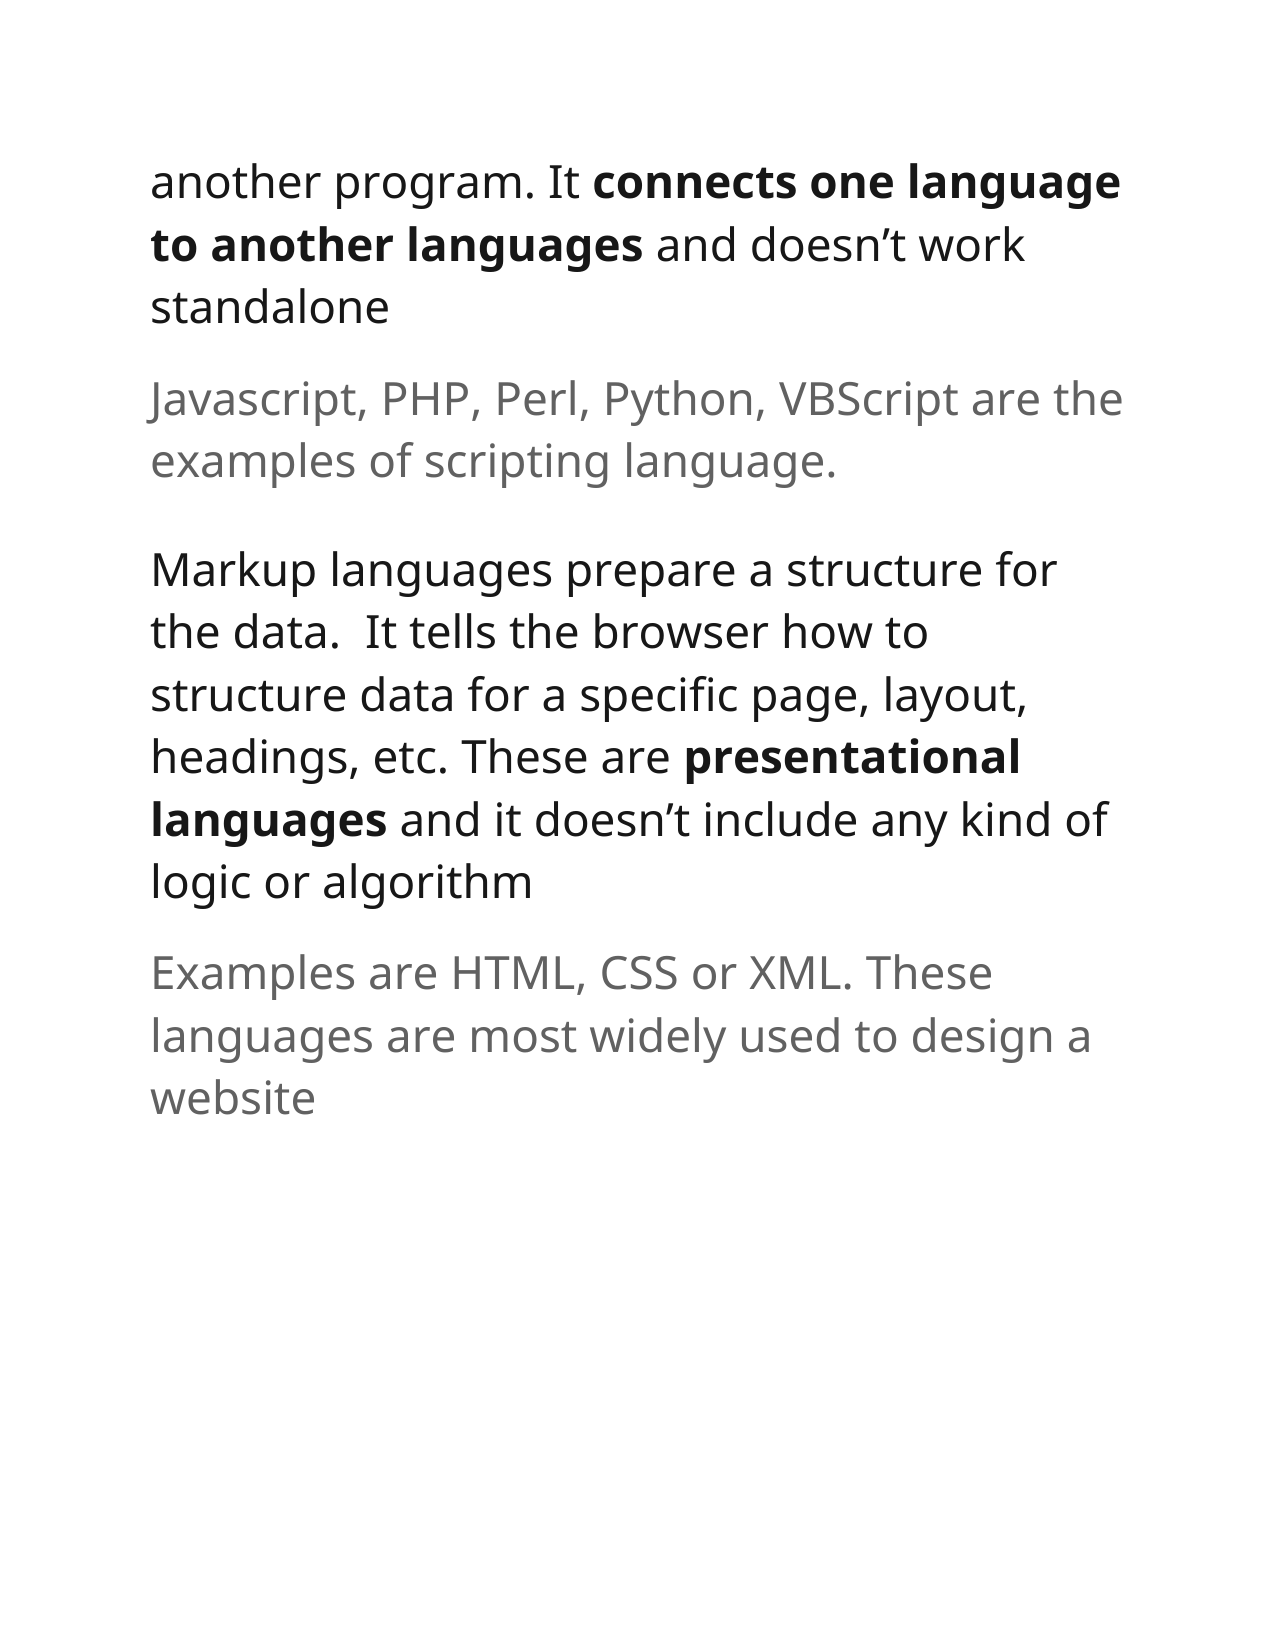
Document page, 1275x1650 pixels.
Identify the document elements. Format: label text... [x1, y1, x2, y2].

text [150, 150, 1125, 337]
text Markup languages prepare a structure for the data. It tells the browser how to structure data for a specific page, layout, headings, etc. These are presentational languages and it doesn’t include any kind of logic or algorithm [150, 538, 1125, 912]
text Javascript, PHP, Perl, Python, VBScript are the examples of scripting language. [150, 366, 1125, 491]
text Examples are HTML, CSS or XML. These languages are most widely used to design a website [150, 941, 1125, 1128]
